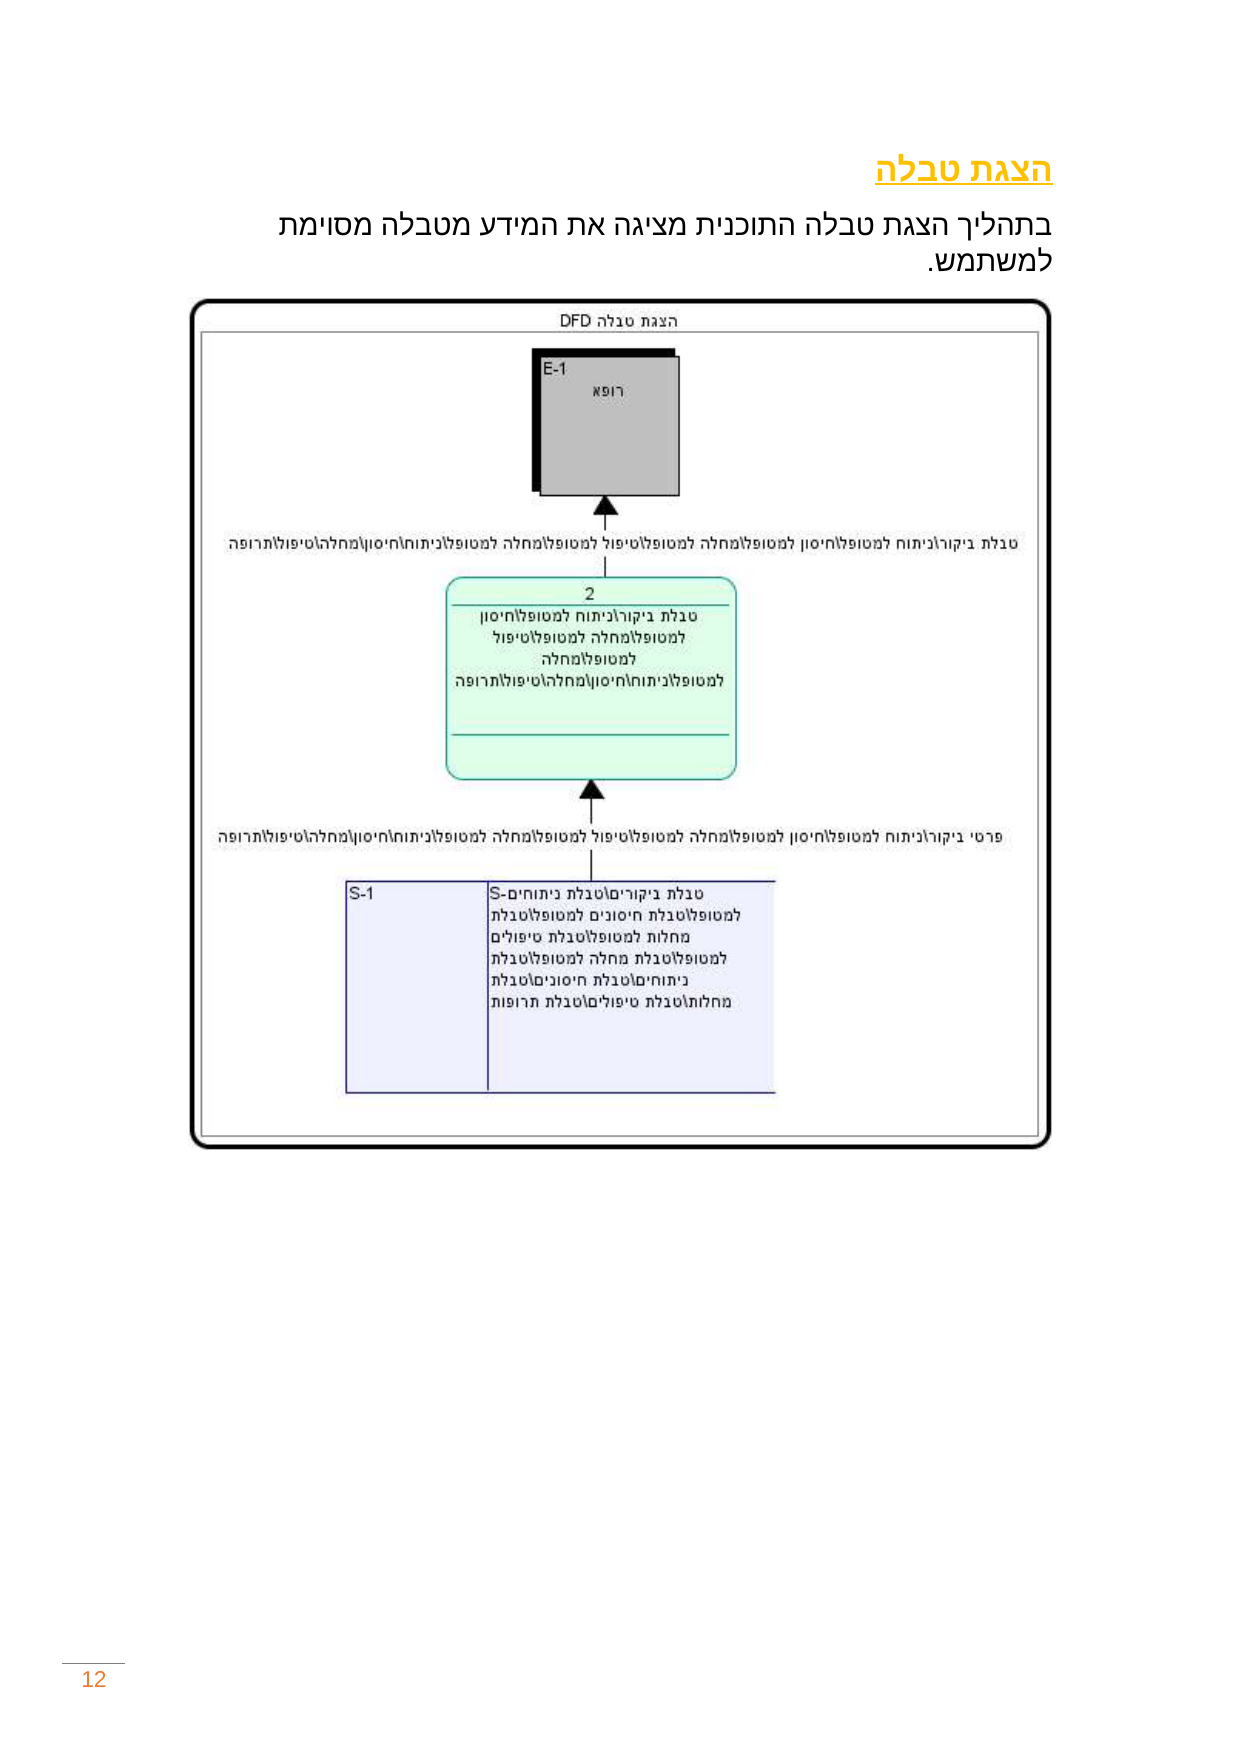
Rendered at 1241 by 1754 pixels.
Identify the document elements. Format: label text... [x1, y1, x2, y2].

text בתהליך הצגת טבלה התוכנית מציגה את המידע מטבלה מסוימת למשתמש. [187, 208, 1053, 278]
text הצגת טבלה [187, 150, 1053, 188]
picture [187, 297, 1053, 1151]
